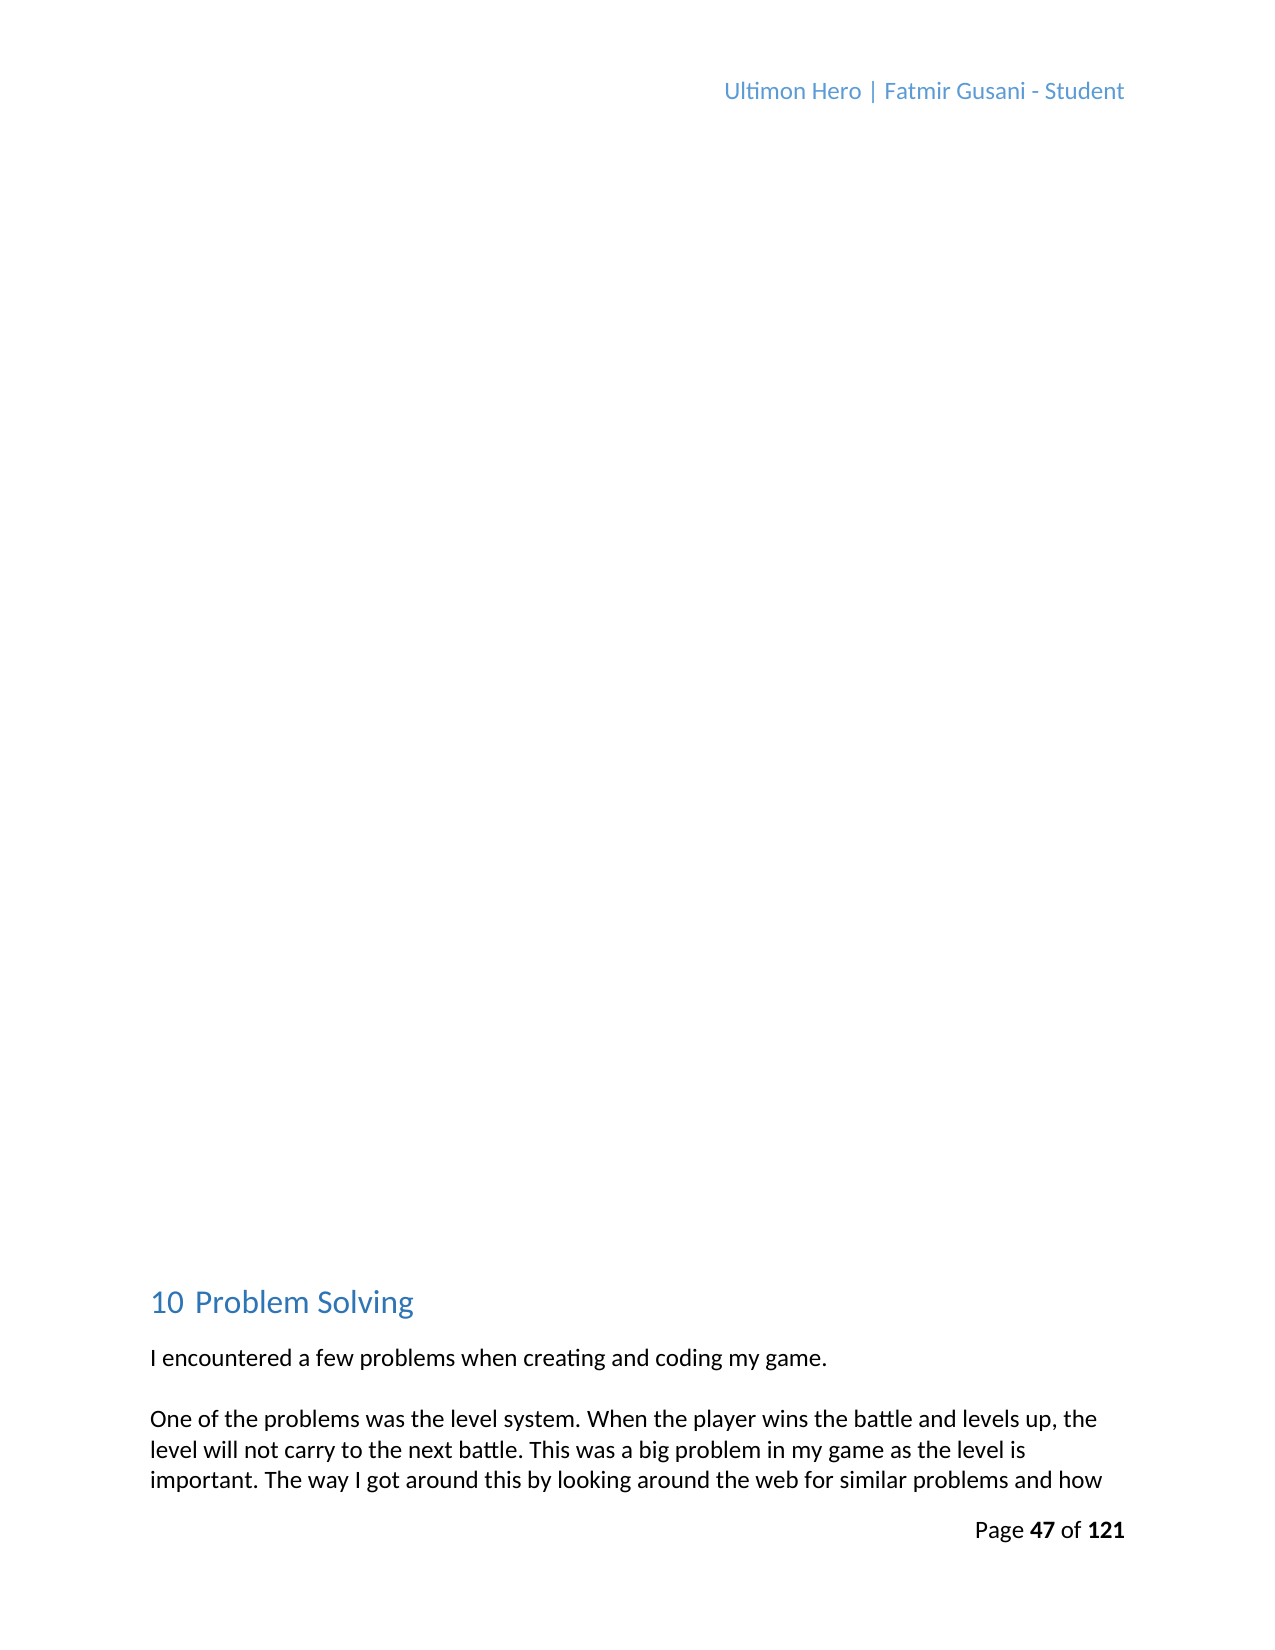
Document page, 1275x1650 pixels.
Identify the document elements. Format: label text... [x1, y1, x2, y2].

subtitle Problem Solving [150, 1281, 1125, 1322]
text I encountered a few problems when creating and coding my game. [150, 1342, 1125, 1373]
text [150, 1403, 1125, 1495]
